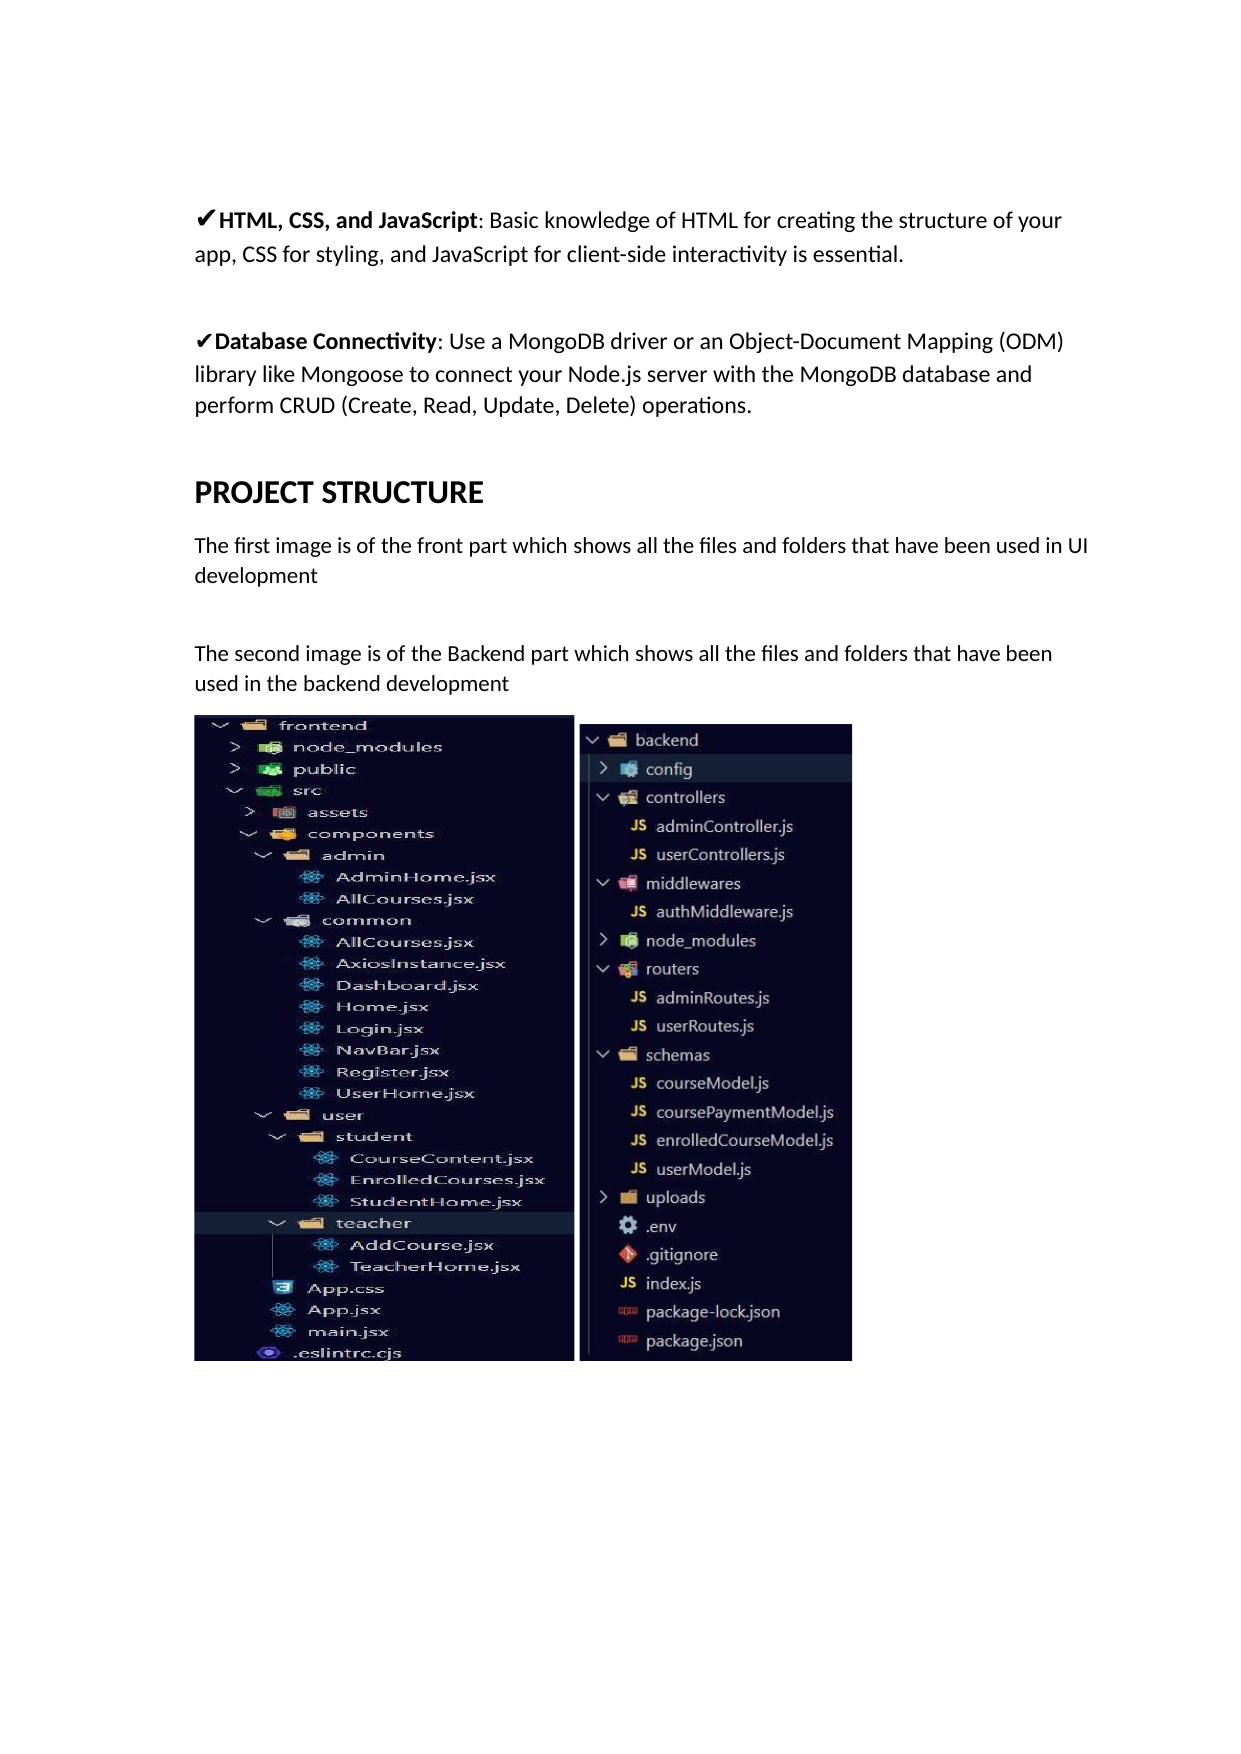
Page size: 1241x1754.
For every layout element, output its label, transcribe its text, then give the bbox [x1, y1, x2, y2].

picture [194, 715, 575, 1361]
text The first image is of the front part which shows all the files and folders that have been used in UI development [194, 531, 1092, 589]
text ✔Database Connectivity: Use a MongoDB driver or an Object-Document Mapping (ODM) library like Mongoose to connect your Node.js server with the MongoDB database and perform CRUD (Create, Read, Update, Delete) operations. [194, 324, 1092, 419]
picture [579, 724, 853, 1361]
text PROJECT STRUCTURE [194, 471, 1092, 511]
text The second image is of the Backend part which shows all the files and folders that have been used in the backend development [194, 639, 1092, 697]
text ✔HTML, CSS, and JavaScript: Basic knowledge of HTML for creating the structure of your app, CSS for styling, and JavaScript for client-side interactivity is essential. [194, 197, 1092, 268]
